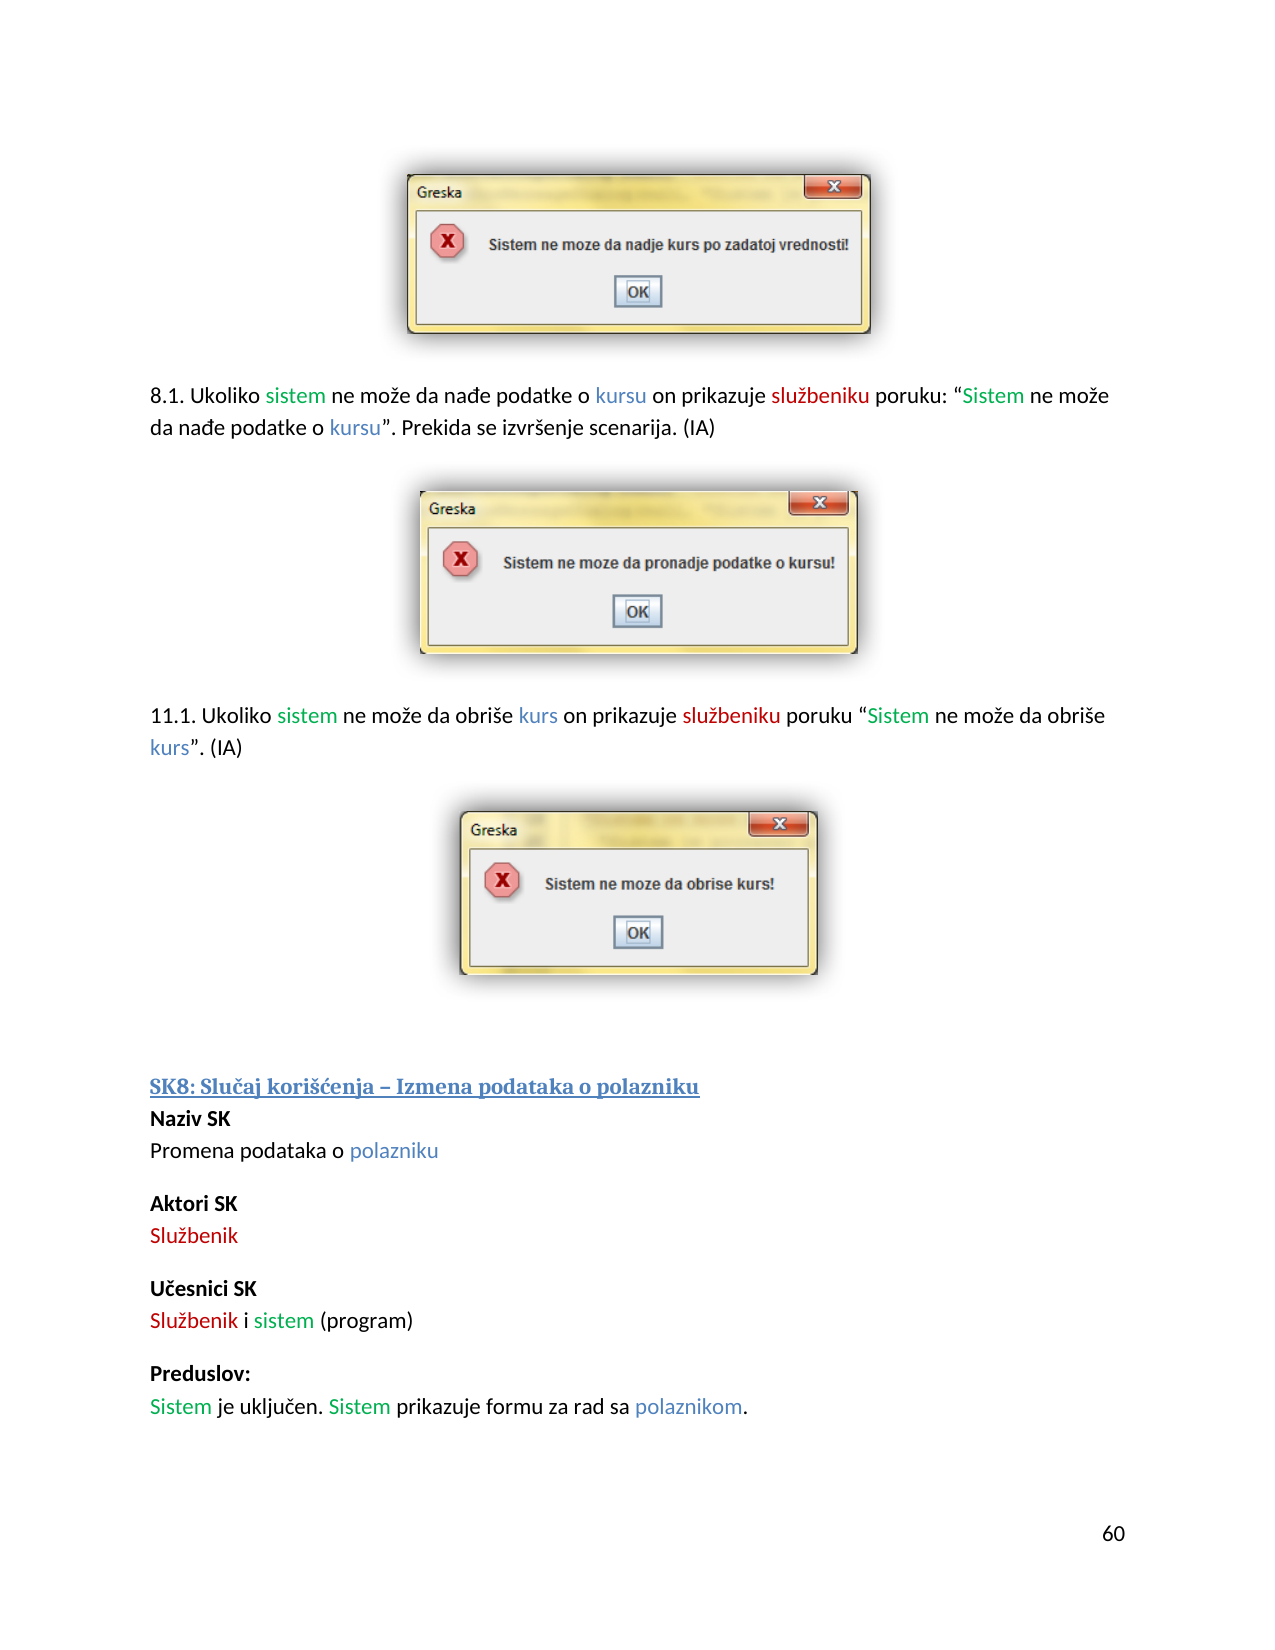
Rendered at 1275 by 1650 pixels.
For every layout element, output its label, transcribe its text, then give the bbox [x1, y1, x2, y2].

text Naziv SK Promena podataka o polazniku [150, 1104, 1125, 1164]
subtitle SK8: Slučaj korišćenja – Izmena podataka o polazniku [150, 1074, 1125, 1100]
text Aktori SK Službenik [150, 1189, 1125, 1249]
text Preduslov: Sistem je uključen. Sistem prikazuje formu za rad sa polaznikom. [150, 1359, 1125, 1420]
text 11.1. Ukoliko sistem ne može da obriše kurs on prikazuje službeniku poruku “Sistem ne može da obriše kurs”. (IA) [150, 701, 1125, 761]
picture [420, 491, 858, 654]
picture [407, 174, 871, 334]
text 8.1. Ukoliko sistem ne može da nađe podatke o kursu on prikazuje službeniku poruku: “Sistem ne može da nađe podatke o kursu”. Prekida se izvršenje scenarija. (IA) [150, 381, 1125, 442]
text Učesnici SK Službenik i sistem (program) [150, 1274, 1125, 1334]
picture [459, 811, 818, 975]
